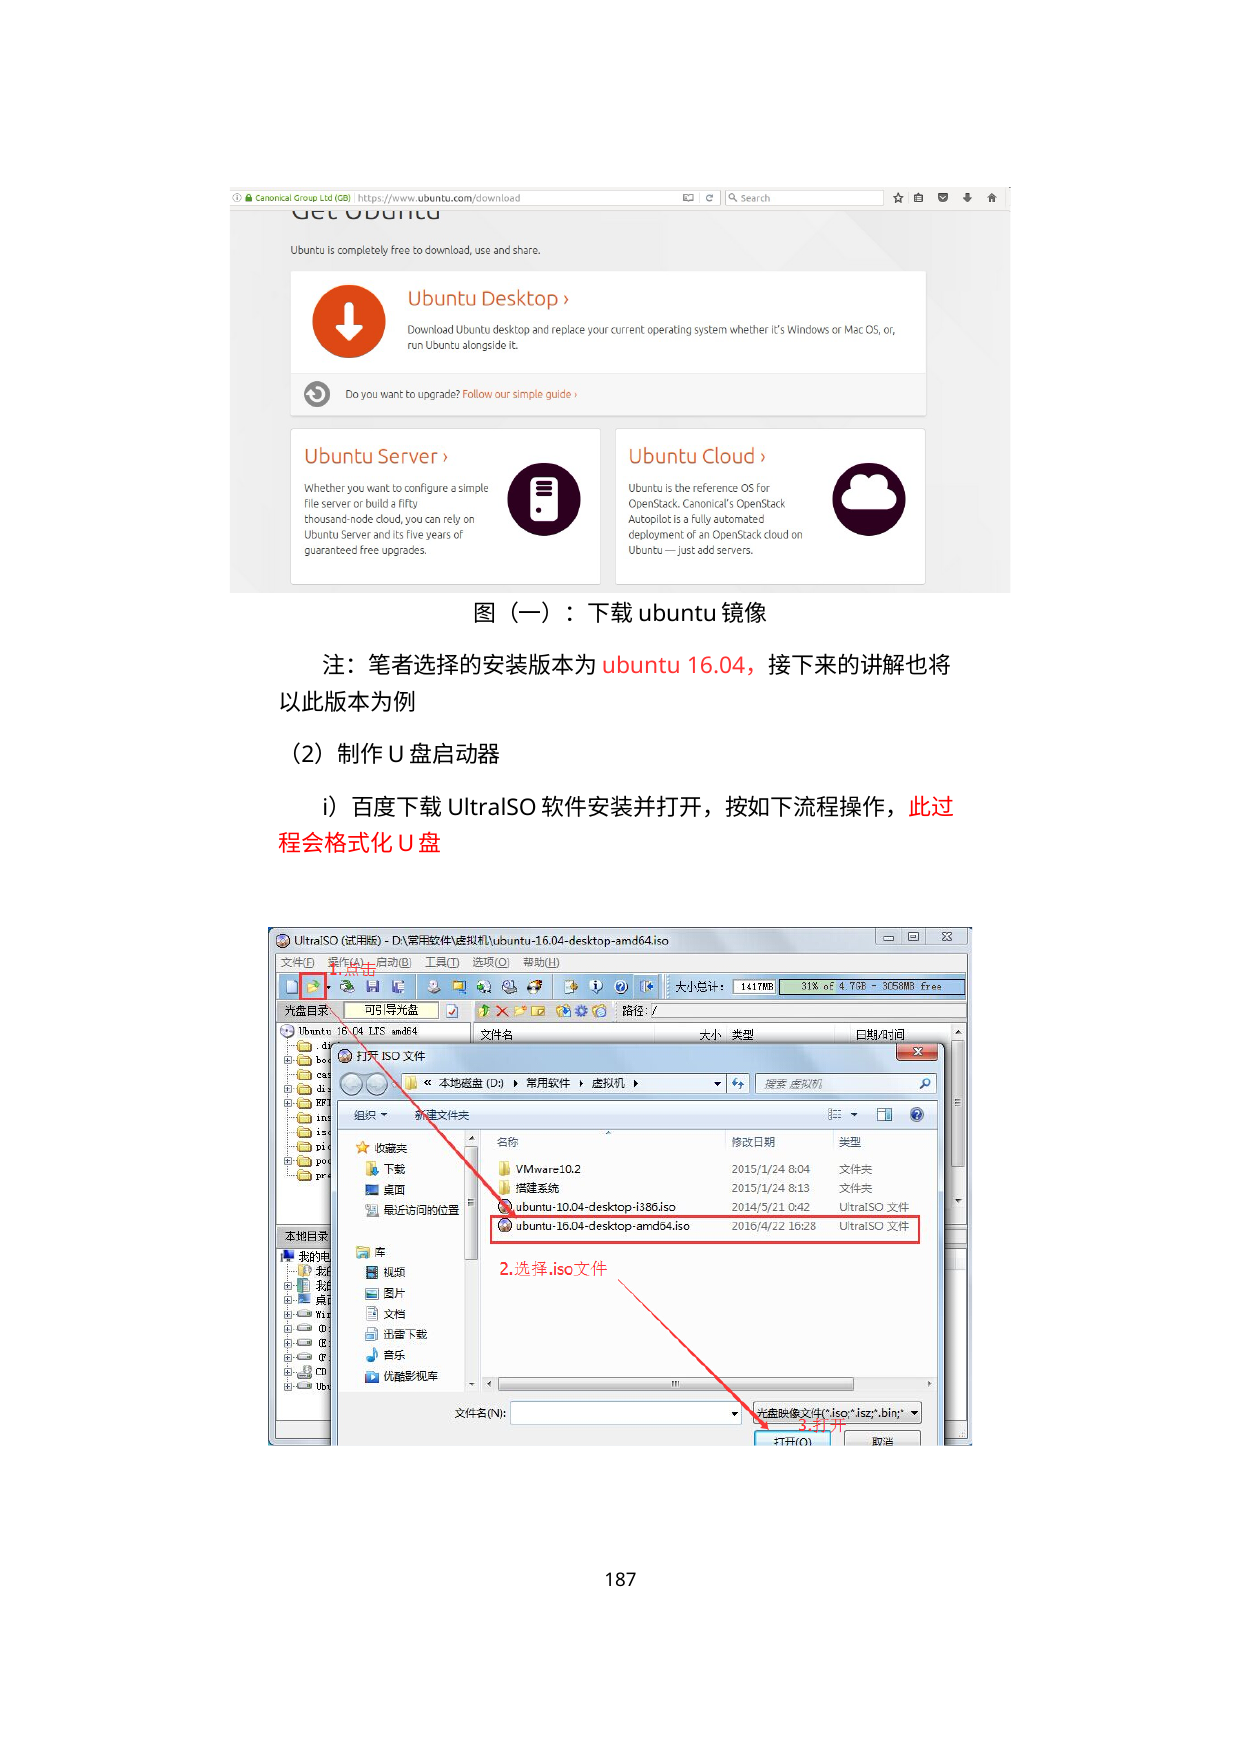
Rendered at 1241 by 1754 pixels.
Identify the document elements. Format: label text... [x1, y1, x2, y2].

picture [229, 187, 1011, 593]
text 图（一）：下载ubuntu镜像 [278, 593, 962, 628]
text i）百度下载UltralSO软件安装并打开，按如下流程操作，此过程会格式化U盘 [278, 788, 962, 858]
picture [268, 927, 973, 1446]
text （2）制作U盘启动器 [278, 736, 962, 769]
text 注：笔者选择的安装版本为ubuntu 16.04，接下来的讲解也将以此版本为例 [278, 647, 962, 717]
